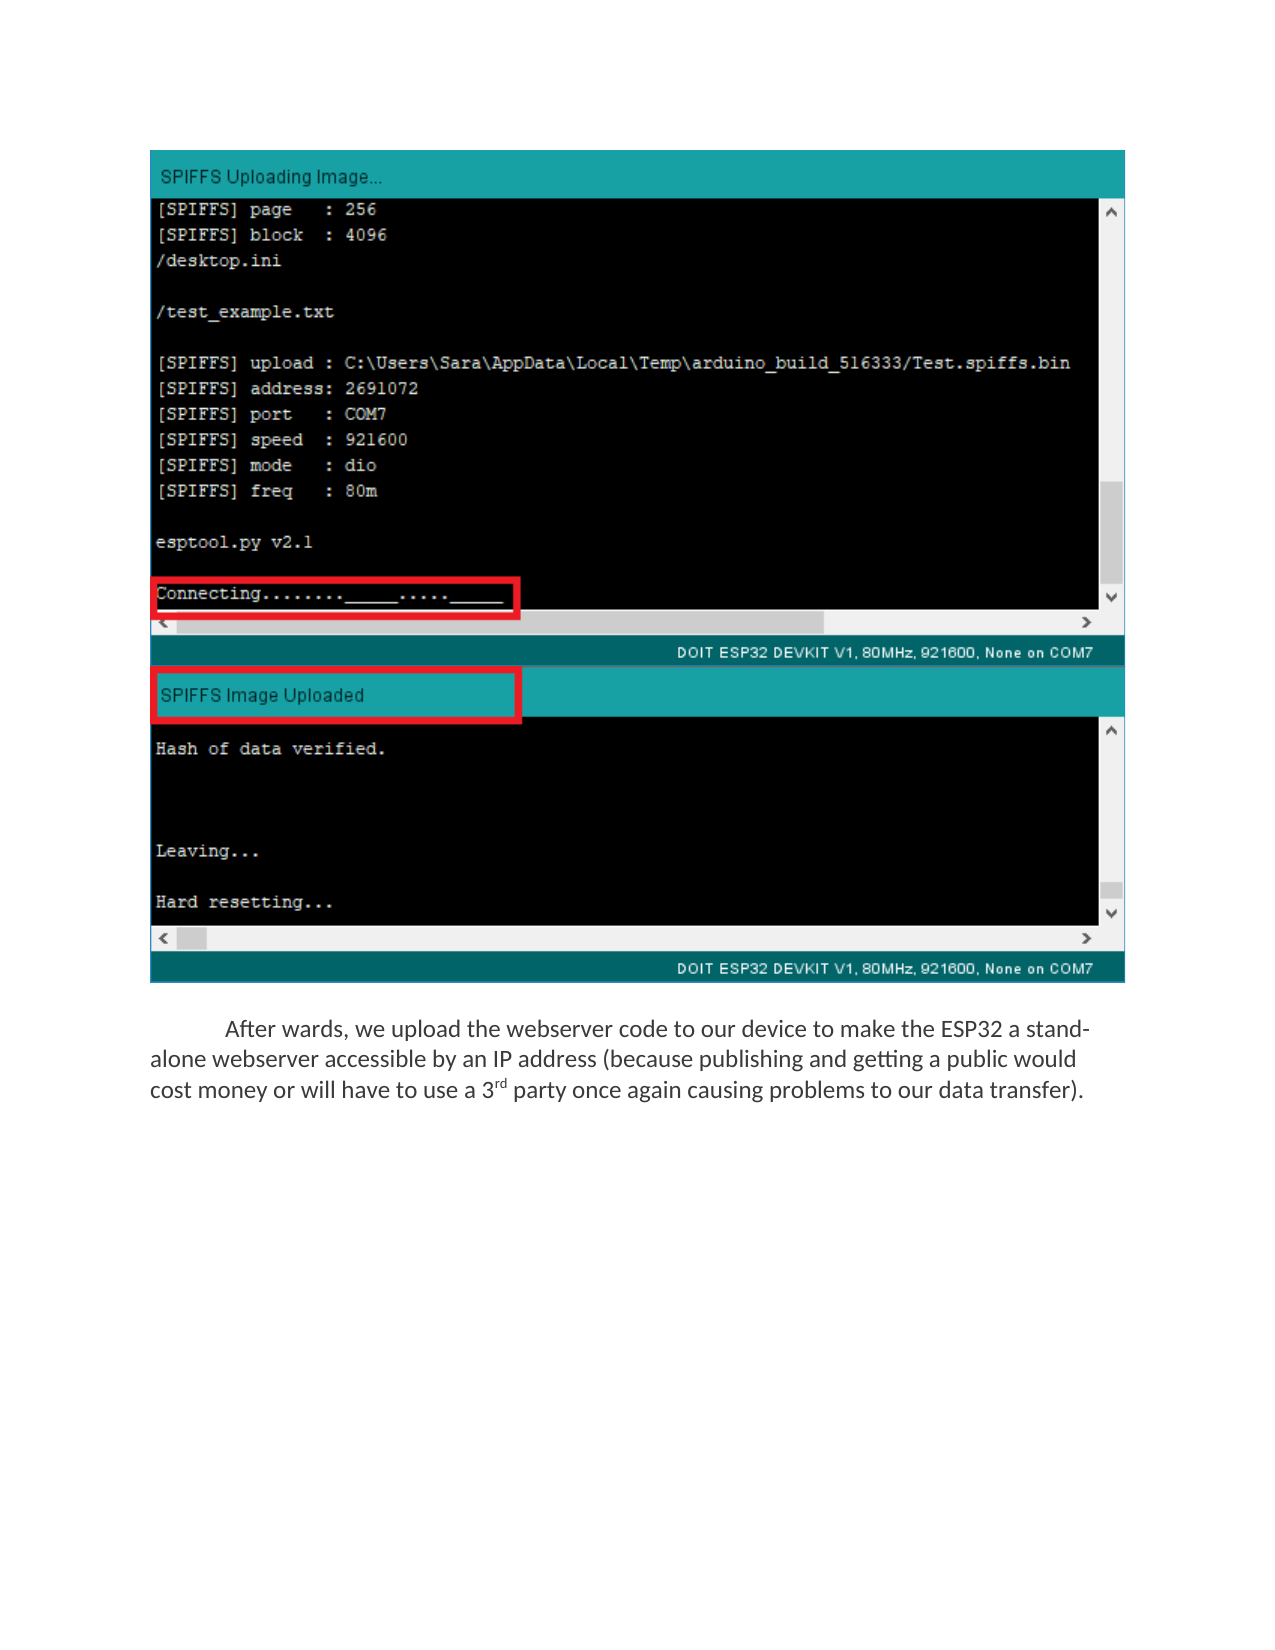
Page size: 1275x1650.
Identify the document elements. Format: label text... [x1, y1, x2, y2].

text After wards, we upload the webserver code to our device to make the ESP32 a stand-alone webserver accessible by an IP address (because publishing and getting a public would cost money or will have to use a 3rd party once again causing problems to our data transfer). [150, 1013, 1125, 1104]
picture [150, 150, 1125, 983]
